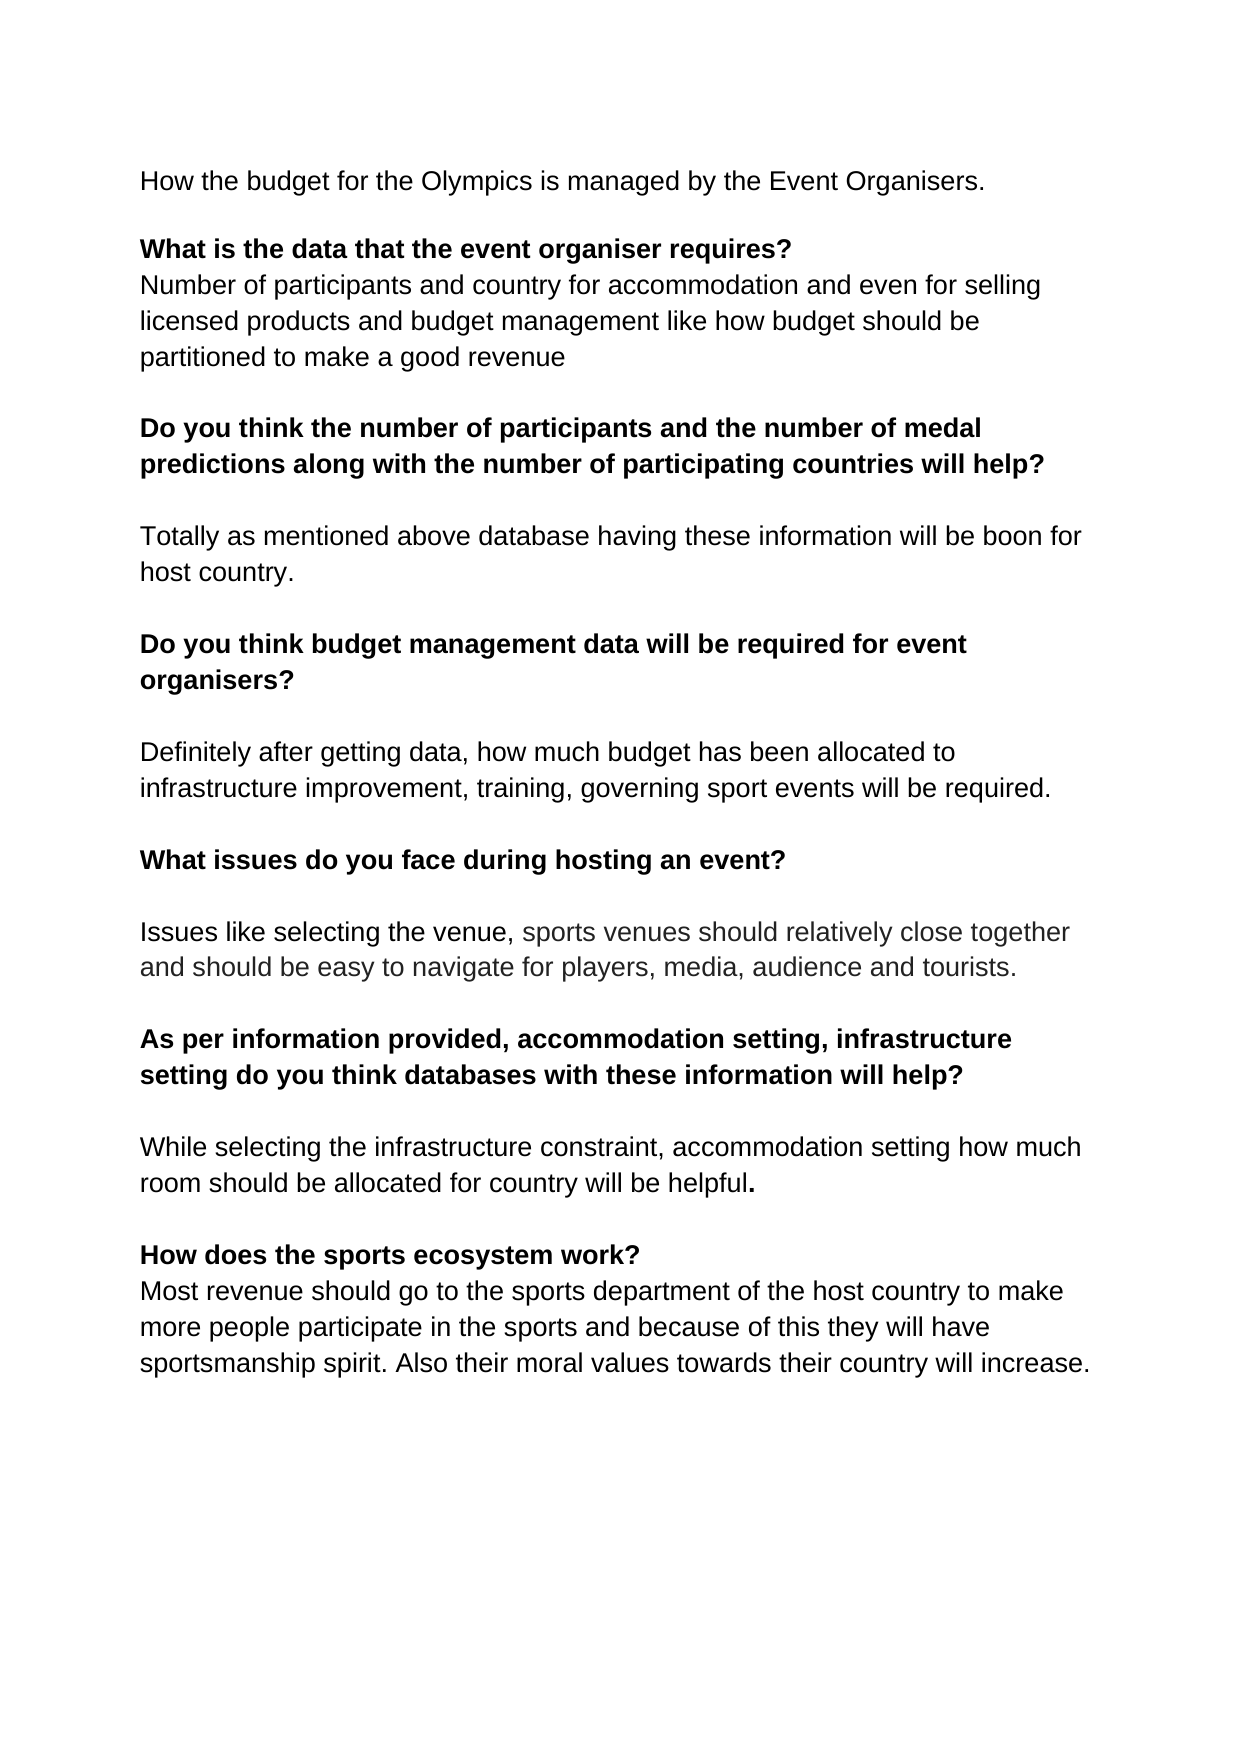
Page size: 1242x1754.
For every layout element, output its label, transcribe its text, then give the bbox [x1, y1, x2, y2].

text Issues like selecting the venue, sports venues should relatively close together and should be easy to navigate for players, media, audience and tourists. [139, 916, 1100, 983]
text What issues do you face during hosting an event? [139, 844, 1100, 875]
text How does the sports ecosystem work? [139, 1239, 1100, 1270]
text While selecting the infrastructure constraint, accommodation setting how much room should be allocated for country will be helpful. [139, 1131, 1100, 1198]
text What is the data that the event organiser requires? [139, 233, 1100, 264]
text Definitely after getting data, how much budget has been allocated to infrastructure improvement, training, governing sport events will be required. [139, 736, 1100, 803]
text Do you think the number of participants and the number of medal predictions along with the number of participating countries will help? [139, 412, 1100, 479]
text As per information provided, accommodation setting, infrastructure setting do you think databases with these information will help? [139, 1023, 1100, 1091]
text Totally as mentioned above database having these information will be boon for host country. [139, 520, 1100, 587]
text Most revenue should go to the sports department of the host country to make more people participate in the sports and because of this they will have sportsmanship spirit. Also their moral values towards their country will increase. [139, 1275, 1100, 1378]
text How the budget for the Olympics is managed by the Event Organisers. [139, 164, 1100, 196]
text Number of participants and country for accommodation and even for selling licensed products and budget management like how budget should be partitioned to make a good revenue [139, 269, 1100, 372]
text Do you think budget management data will be required for event organisers? [139, 628, 1100, 695]
